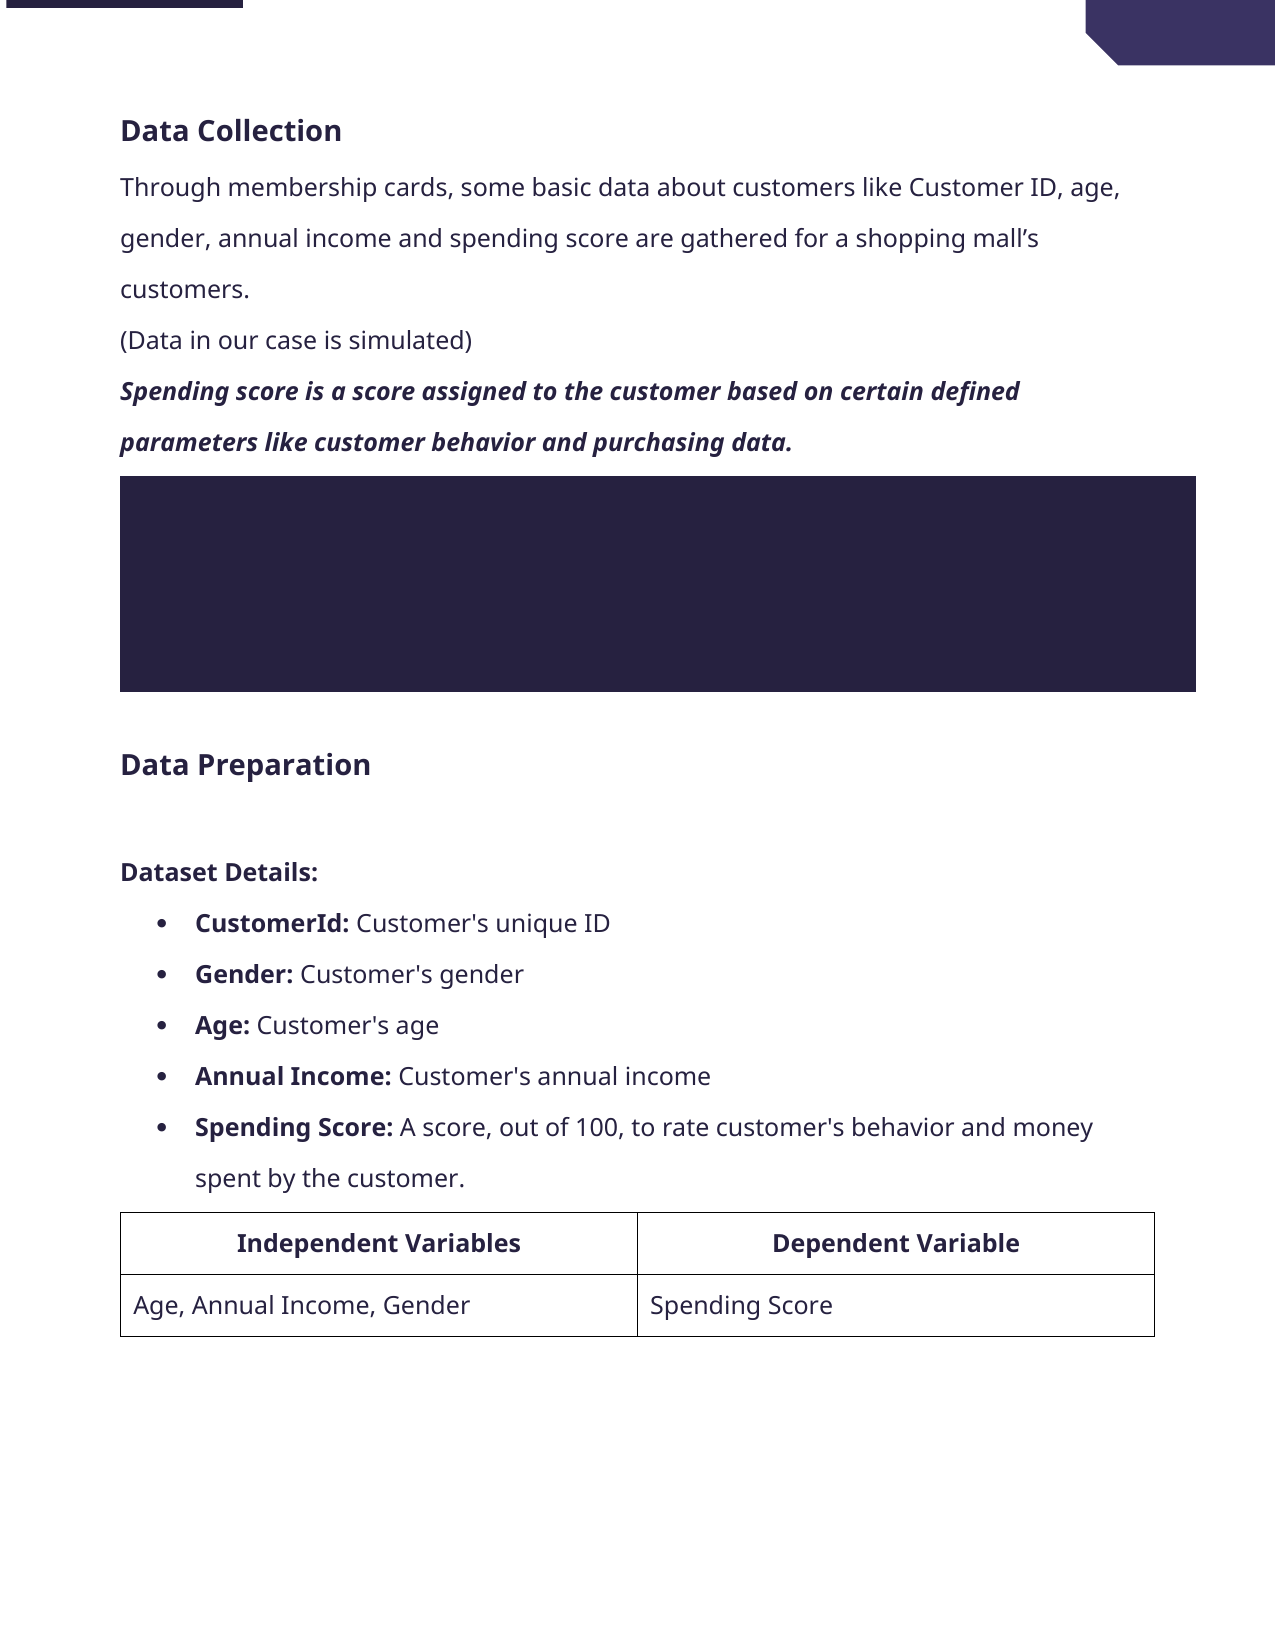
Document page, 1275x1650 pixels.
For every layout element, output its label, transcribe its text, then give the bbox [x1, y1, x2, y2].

table_cell Spending Score [638, 1275, 1154, 1336]
list Gender: Customer's gender [157, 957, 1155, 991]
table_header [120, 476, 1196, 692]
list Age: Customer's age [157, 1008, 1155, 1042]
list Spending Score: A score, out of 100, to rate customer's behavior and money spent by the customer. [157, 1110, 1155, 1195]
table_header Independent Variables [121, 1213, 637, 1274]
text Spending score is a score assigned to the customer based on certain defined parameters like customer behavior and purchasing data. [120, 374, 1155, 459]
text Through membership cards, some basic data about customers like Customer ID, age, gender, annual income and spending score are gathered for a shopping mall’s customers. [120, 170, 1155, 306]
list Annual Income: Customer's annual income [157, 1059, 1155, 1093]
subtitle Data Collection [120, 110, 1155, 150]
subtitle Data Preparation [120, 744, 1155, 784]
table_cell Age, Annual Income, Gender [121, 1275, 637, 1336]
list CustomerId: Customer's unique ID [157, 906, 1155, 940]
text (Data in our case is simulated) [120, 323, 1155, 357]
text Dataset Details: [120, 855, 1155, 889]
table_header Dependent Variable [638, 1213, 1154, 1274]
